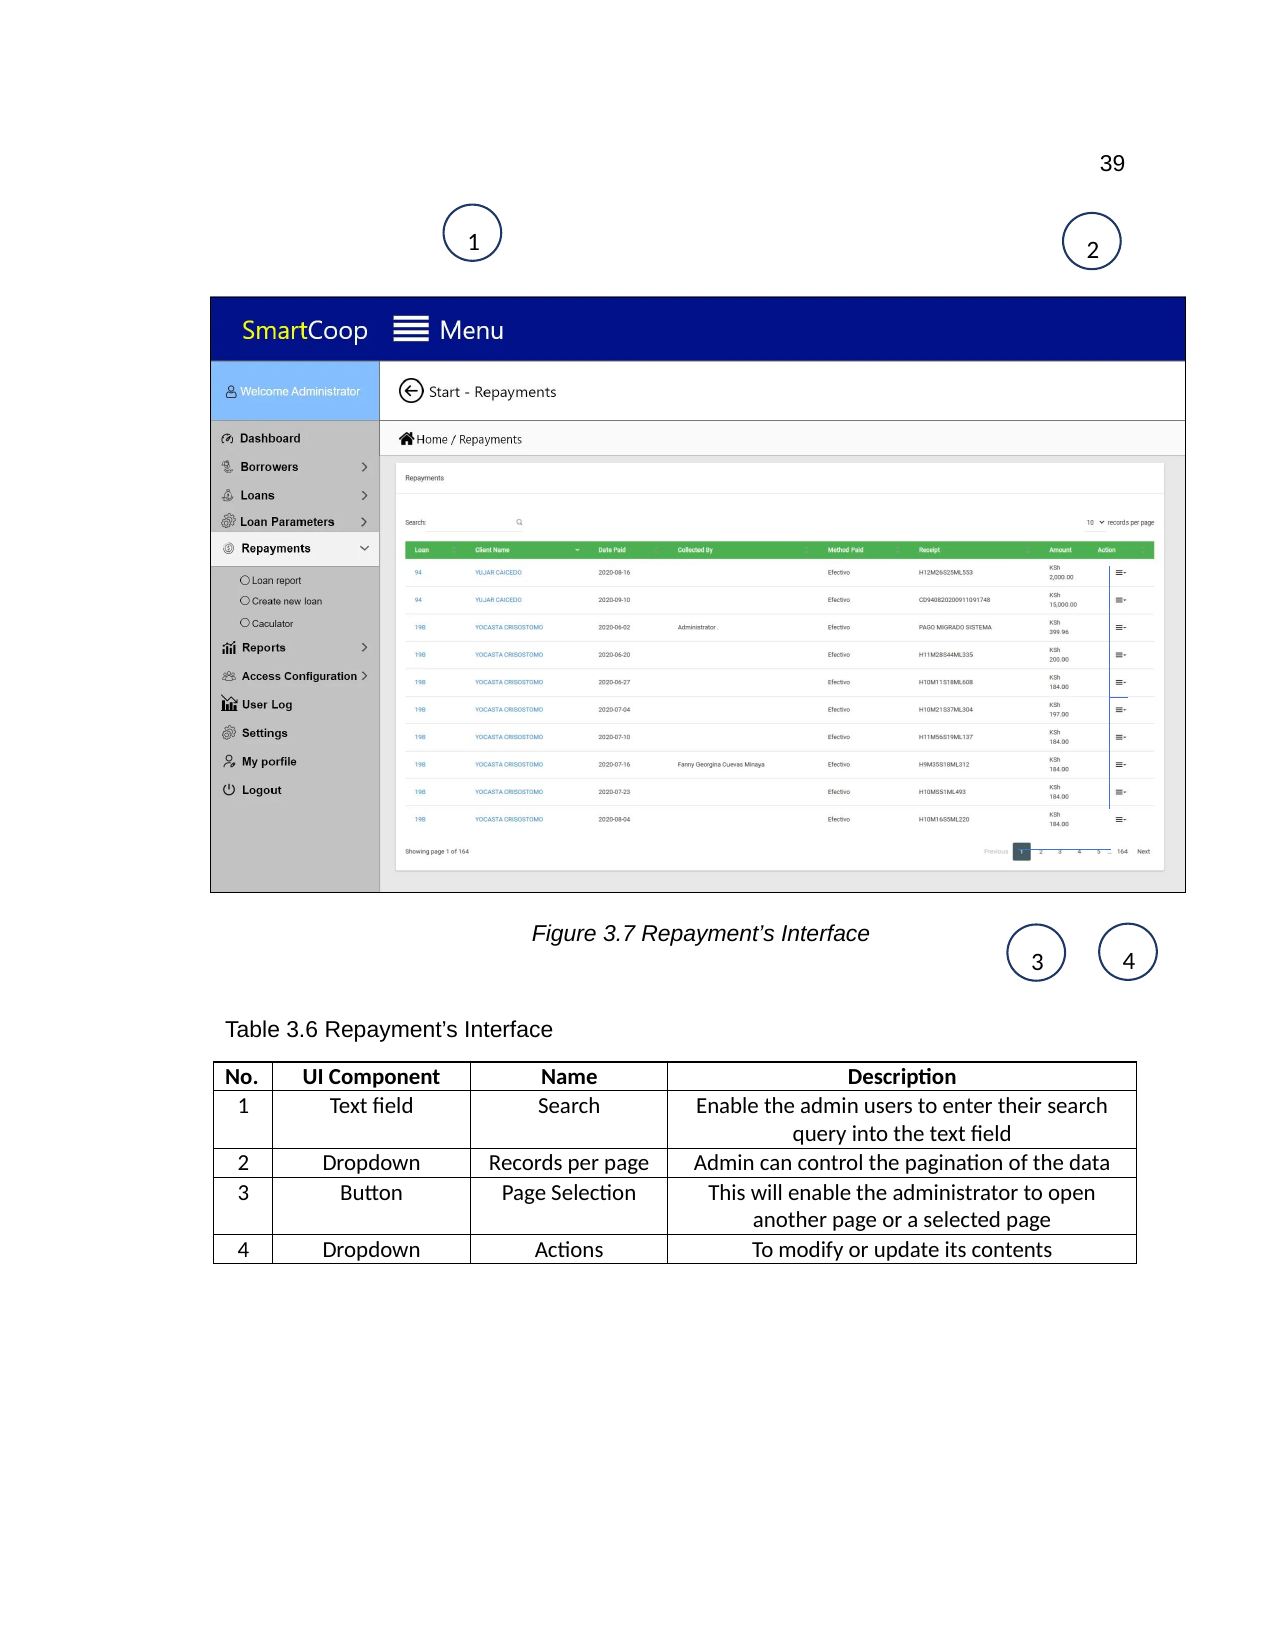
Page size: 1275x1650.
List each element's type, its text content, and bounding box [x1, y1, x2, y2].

table_cell Dropdown [273, 1149, 470, 1177]
table_cell Admin can control the pagination of the data [668, 1149, 1136, 1177]
table_cell Button [273, 1178, 470, 1234]
table_cell 1 [214, 1091, 272, 1147]
text Table 3.6 Repayment’s Interface [225, 1016, 1125, 1043]
table_cell 4 [214, 1235, 272, 1263]
table_cell Actions [471, 1235, 667, 1263]
table_cell Search [471, 1091, 667, 1147]
table_cell Dropdown [273, 1235, 470, 1263]
table_header UI Component [273, 1063, 470, 1090]
picture [211, 298, 1185, 892]
table_header No. [214, 1063, 272, 1090]
table_cell 2 [214, 1149, 272, 1177]
table_cell This will enable the administrator to open another page or a selected page [668, 1178, 1136, 1234]
table_header Description [668, 1063, 1136, 1090]
table_cell Page Selection [471, 1178, 667, 1234]
table_cell Records per page [471, 1149, 667, 1177]
table_cell 3 [214, 1178, 272, 1234]
table_cell Enable the admin users to enter their search query into the text field [668, 1091, 1136, 1147]
table_header Name [471, 1063, 667, 1090]
table_cell To modify or update its contents [668, 1235, 1136, 1263]
table_cell Text field [273, 1091, 470, 1147]
